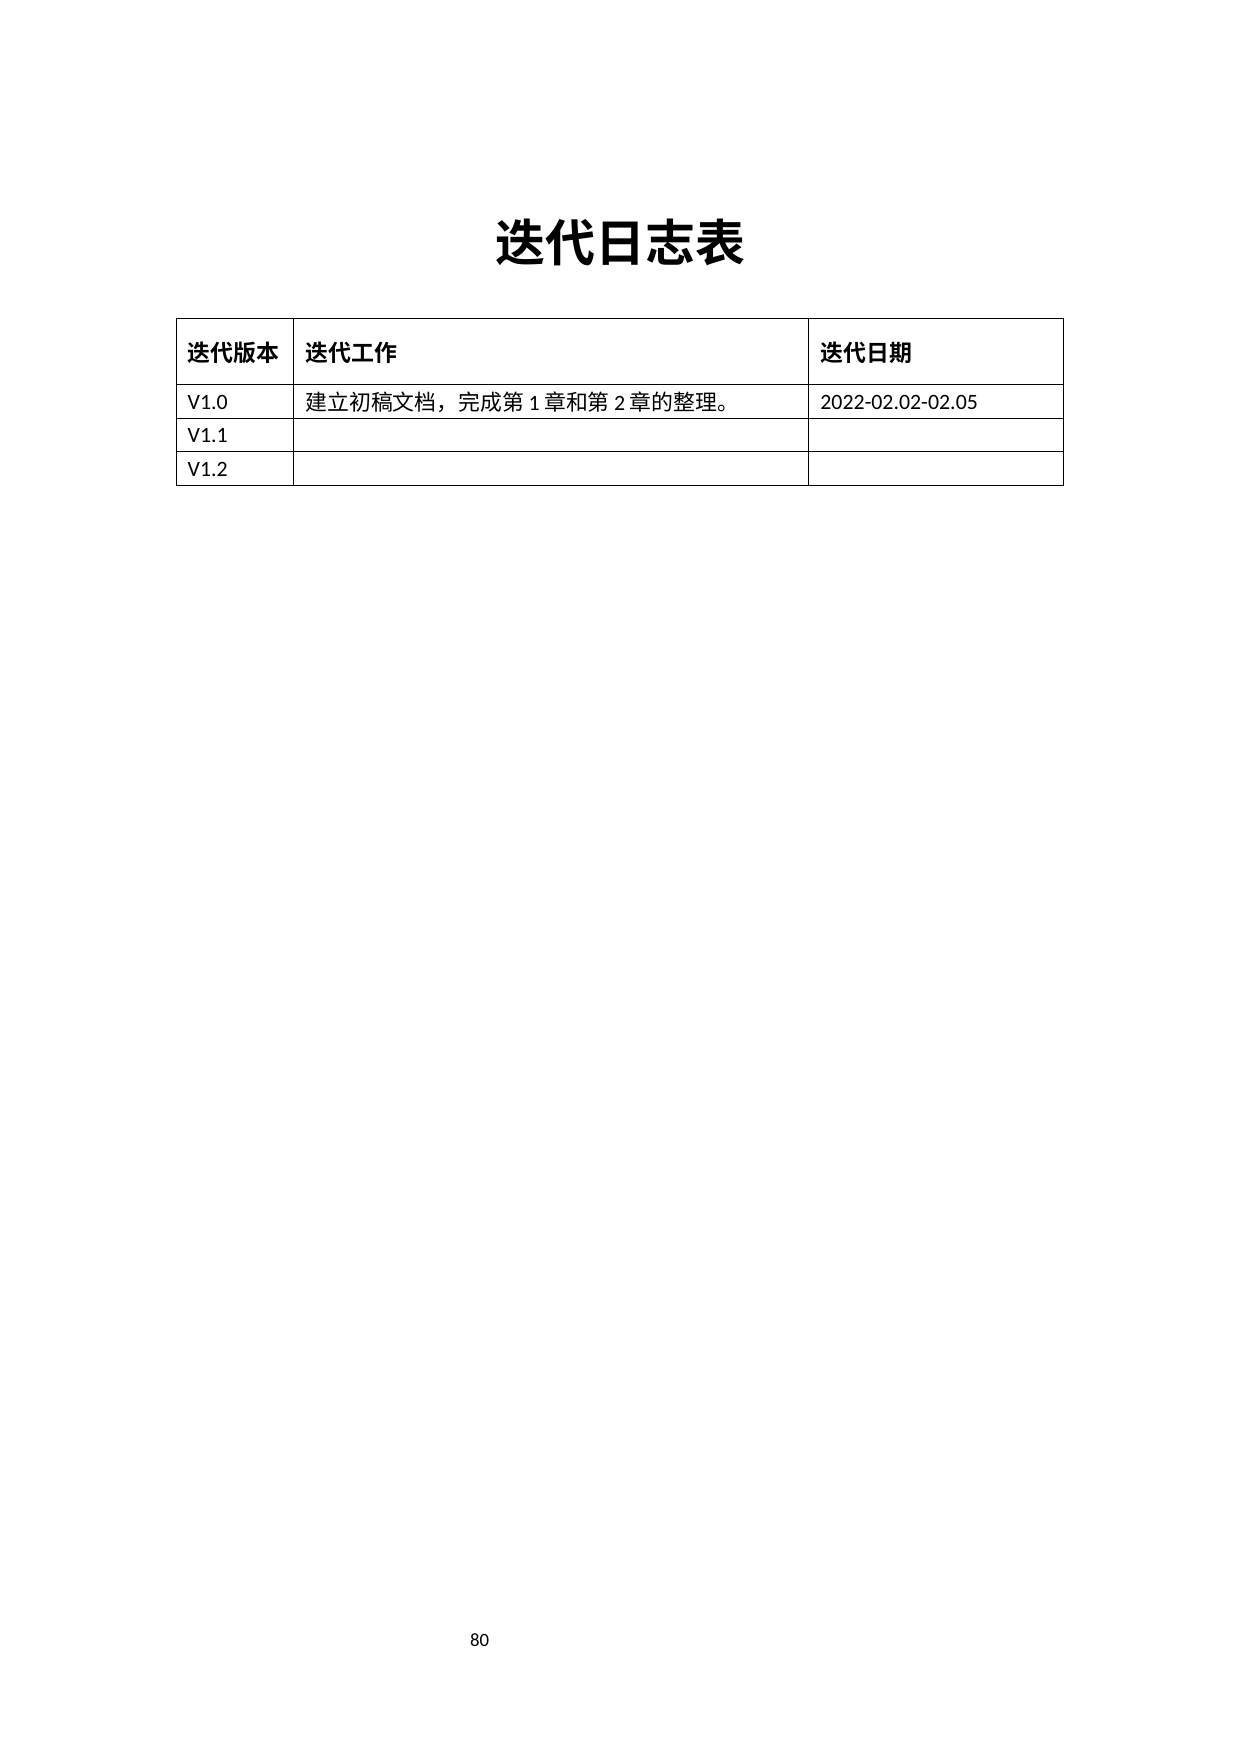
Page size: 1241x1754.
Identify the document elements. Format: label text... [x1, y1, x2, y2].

table_header 迭代日期 [809, 319, 1063, 384]
table_header 迭代版本 [177, 319, 293, 384]
table_cell [809, 452, 1063, 484]
table_cell [809, 419, 1063, 451]
table_cell [294, 452, 808, 484]
table_cell V1.0 [177, 385, 293, 417]
table_cell 建立初稿文档，完成第1章和第2章的整理。 [294, 385, 808, 417]
table_cell [294, 419, 808, 451]
subtitle 迭代日志表 [187, 191, 1053, 289]
table_cell V1.1 [177, 419, 293, 451]
table_cell 2022-02.02-02.05 [809, 385, 1063, 417]
table_header 迭代工作 [294, 319, 808, 384]
table_cell V1.2 [177, 452, 293, 484]
